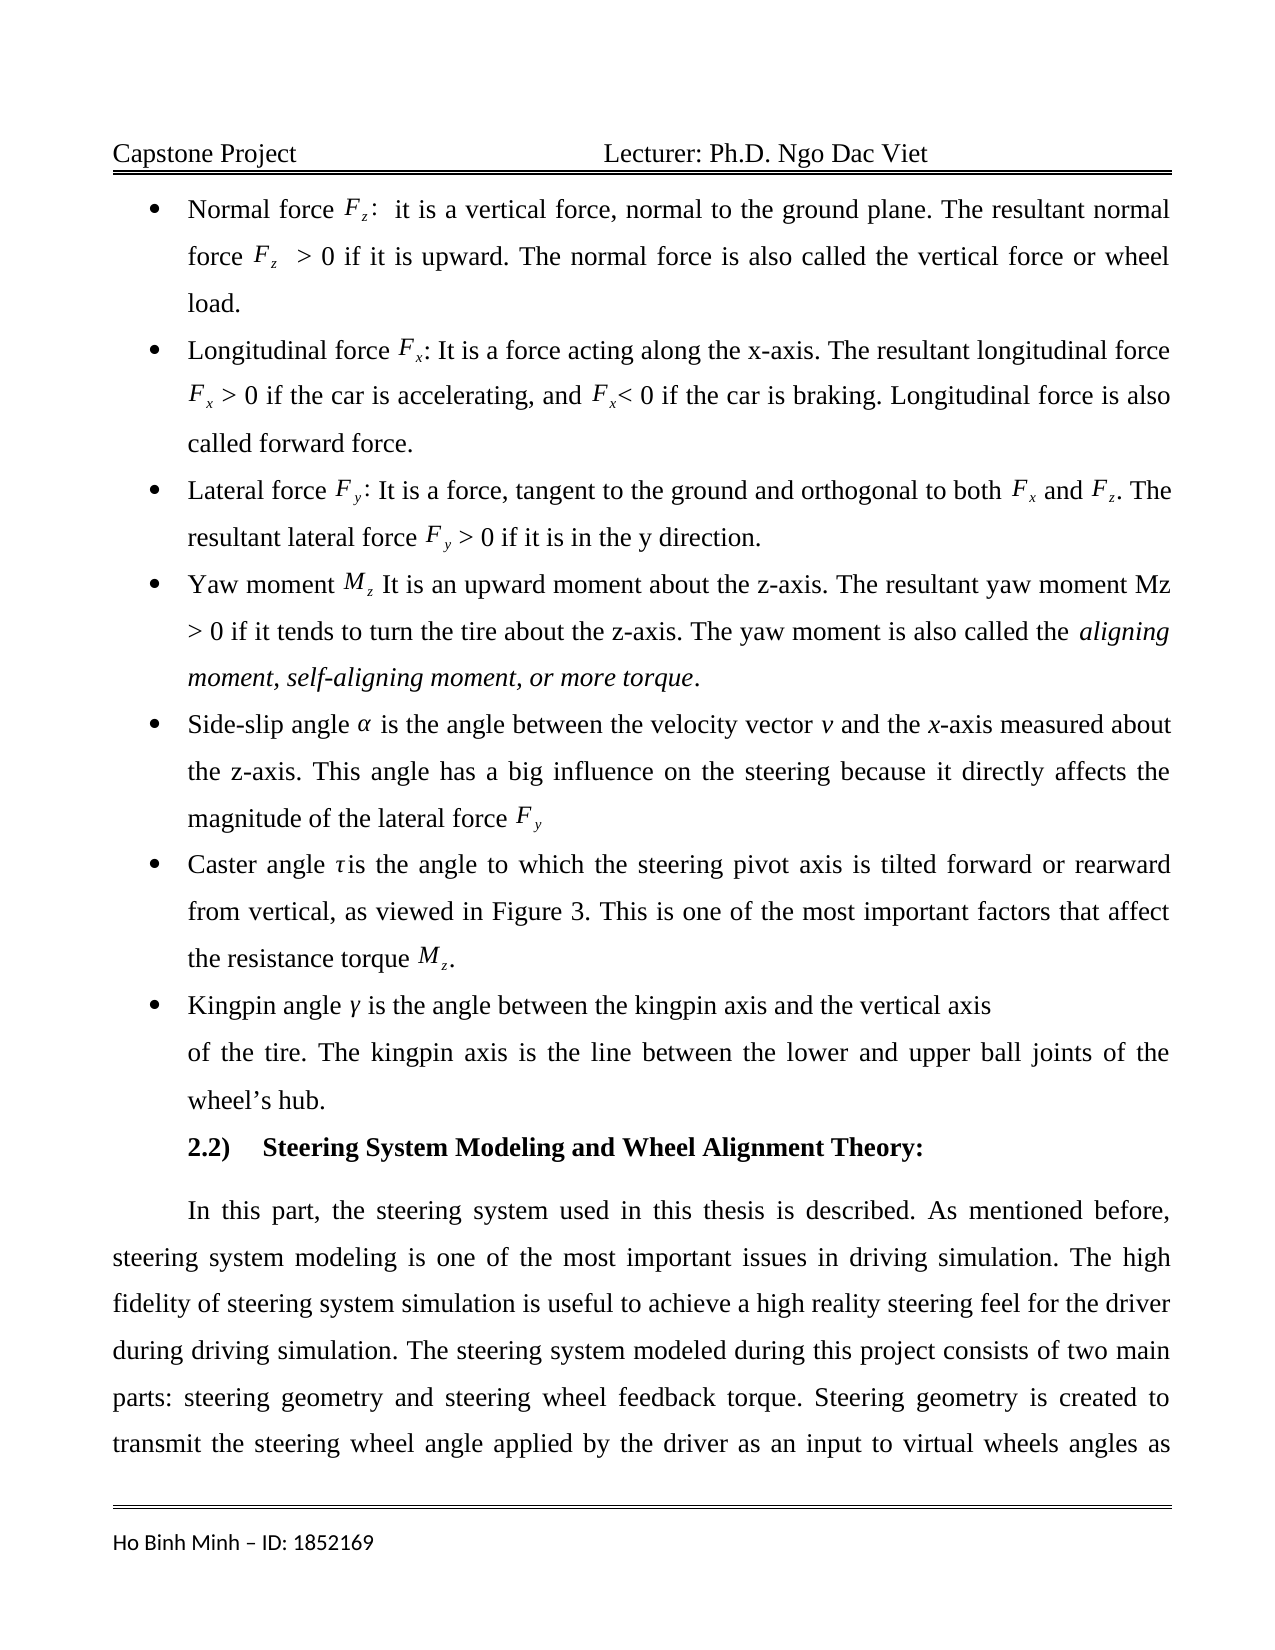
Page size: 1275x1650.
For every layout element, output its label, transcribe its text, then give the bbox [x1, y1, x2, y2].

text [112, 1194, 1172, 1459]
list Normal force it is a vertical force, normal to the ground plane. The resultant normal force > 0 if it is upward. The normal force is also called the vertical force or wheel load. [150, 193, 1172, 318]
list Lateral force It is a force, tangent to the ground and orthogonal to both and . The resultant lateral force > 0 if it is in the y direction. [150, 474, 1172, 552]
list Yaw moment It is an upward moment about the z-axis. The resultant yaw moment Mz > 0 if it tends to turn the tire about the z-axis. The yaw moment is also called the aligning moment, self-aligning moment, or more torque. [150, 568, 1172, 693]
list Kingpin angle is the angle between the kingpin axis and the vertical axis of the tire. The kingpin axis is the line between the lower and upper ball joints of the wheel’s hub. [150, 989, 1172, 1115]
list Caster angle is the angle to which the steering pivot axis is tilted forward or rearward from vertical, as viewed in Figure 3. This is one of the most important factors that affect the resistance torque . [150, 848, 1172, 973]
list Longitudinal force : It is a force acting along the x-axis. The resultant longitudinal force > 0 if the car is accelerating, and < 0 if the car is braking. Longitudinal force is also called forward force. [150, 334, 1172, 459]
list Steering System Modeling and Wheel Alignment Theory: [187, 1131, 1172, 1162]
list Side-slip angle is the angle between the velocity vector v and the x-axis measured about the z-axis. This angle has a big influence on the steering because it directly affects the magnitude of the lateral force [150, 708, 1172, 833]
